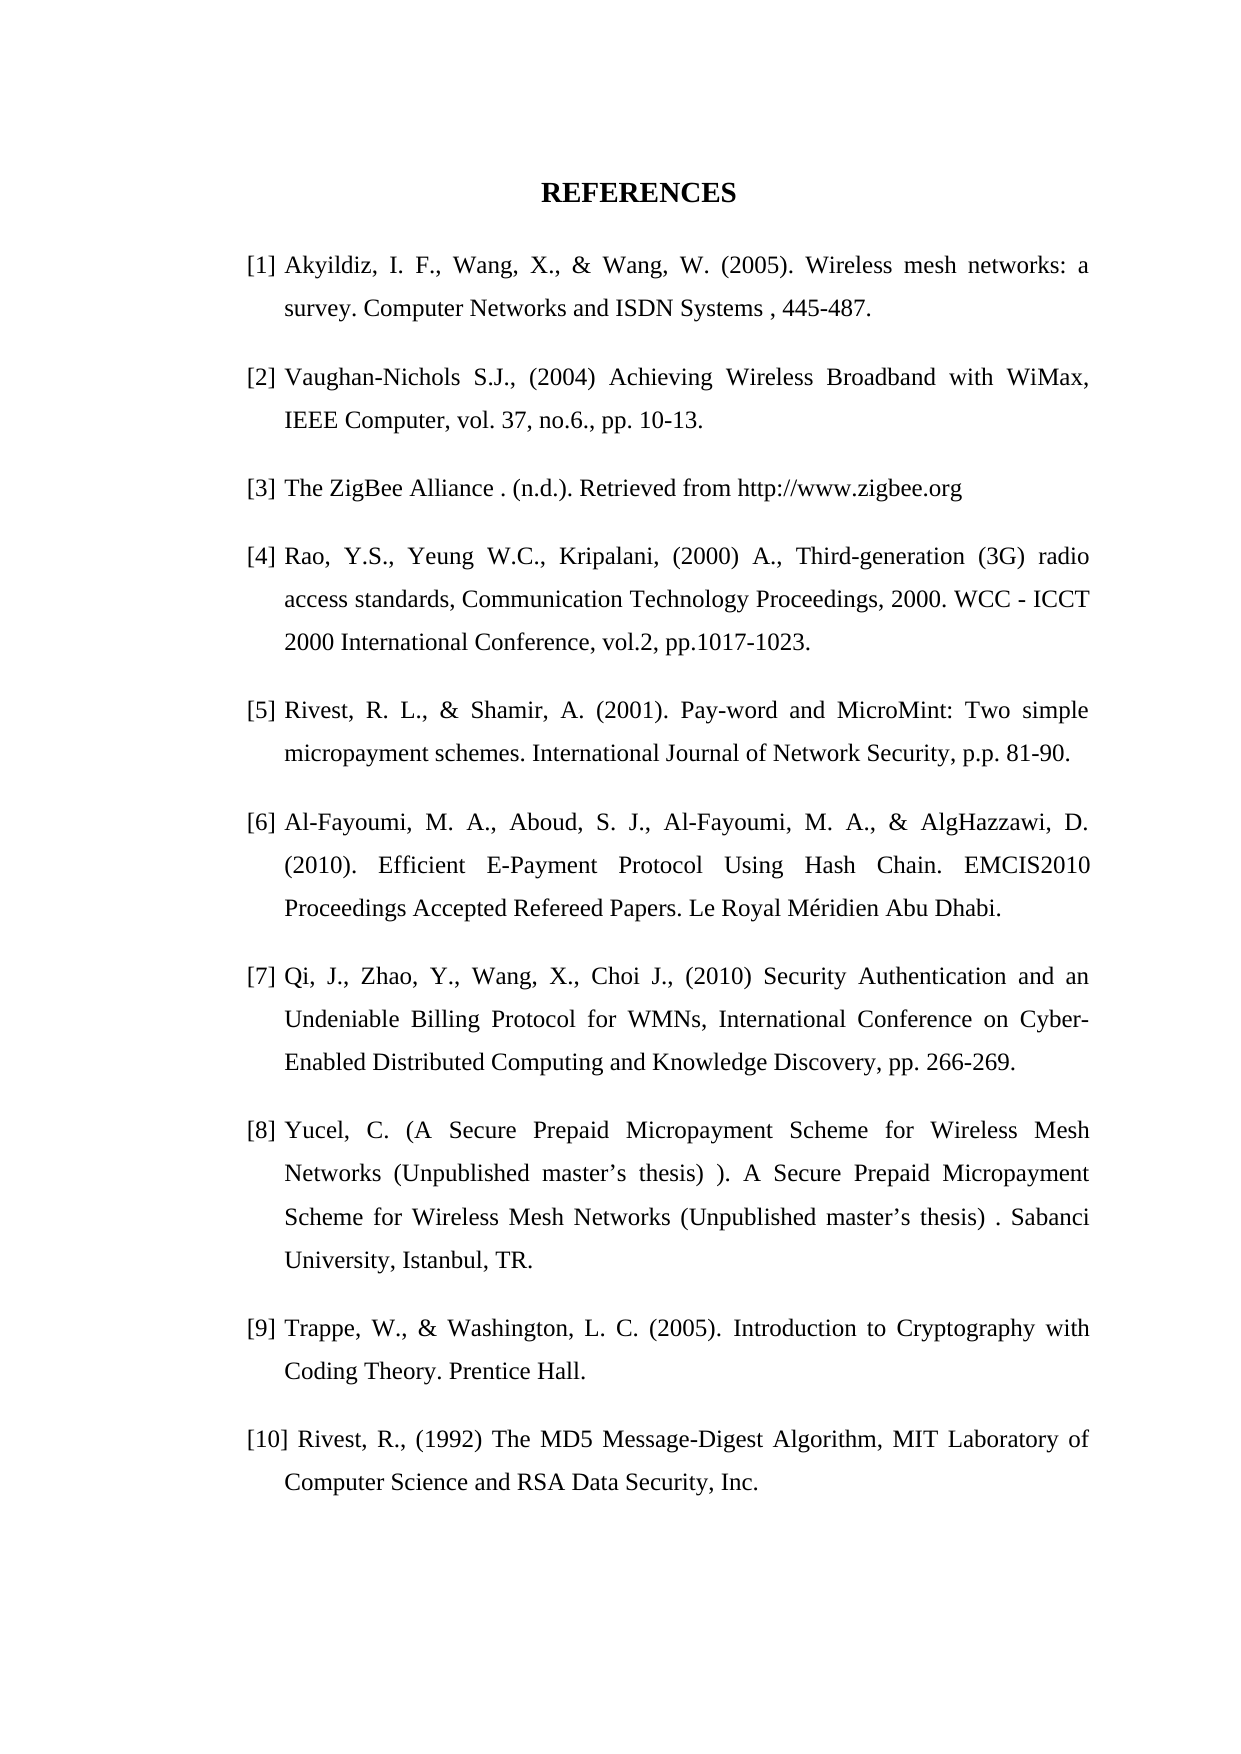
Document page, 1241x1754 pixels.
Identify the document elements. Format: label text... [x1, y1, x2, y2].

list Qi, J., Zhao, Y., Wang, X., Choi J., (2010) Security Authentication and an Undeniable Billing Protocol for WMNs, International Conference on Cyber-Enabled Distributed Computing and Knowledge Discovery, pp. 266-269. [247, 961, 1090, 1076]
list Trappe, W., & Washington, L. C. (2005). Introduction to Cryptography with Coding Theory. Prentice Hall. [247, 1313, 1090, 1385]
list Rivest, R. L., & Shamir, A. (2001). Pay-word and MicroMint: Two simple micropayment schemes. International Journal of Network Security, p.p. 81-90. [247, 695, 1090, 767]
subtitle References [187, 175, 1090, 208]
list Al-Fayoumi, M. A., Aboud, S. J., Al-Fayoumi, M. A., & AlgHazzawi, D. (2010). Efficient E-Payment Protocol Using Hash Chain. EMCIS2010 Proceedings Accepted Refereed Papers. Le Royal Méridien Abu Dhabi. [247, 807, 1090, 922]
list Vaughan-Nichols S.J., (2004) Achieving Wireless Broadband with WiMax, IEEE Computer, vol. 37, no.6., pp. 10-13. [247, 362, 1090, 433]
list Rao, Y.S., Yeung W.C., Kripalani, (2000) A., Third-generation (3G) radio access standards, Communication Technology Proceedings, 2000. WCC - ICCT 2000 International Conference, vol.2, pp.1017-1023. [247, 541, 1090, 656]
list Yucel, C. (A Secure Prepaid Micropayment Scheme for Wireless Mesh Networks (Unpublished master’s thesis) ). A Secure Prepaid Micropayment Scheme for Wireless Mesh Networks (Unpublished master’s thesis) . Sabanci University, Istanbul, TR. [247, 1115, 1090, 1273]
list Akyildiz, I. F., Wang, X., & Wang, W. (2005). Wireless mesh networks: a survey. Computer Networks and ISDN Systems , 445-487. [247, 250, 1090, 322]
list Rivest, R., (1992) The MD5 Message-Digest Algorithm, MIT Laboratory of Computer Science and RSA Data Security, Inc. [247, 1424, 1090, 1496]
list The ZigBee Alliance . (n.d.). Retrieved from http://www.zigbee.org [247, 473, 1090, 502]
